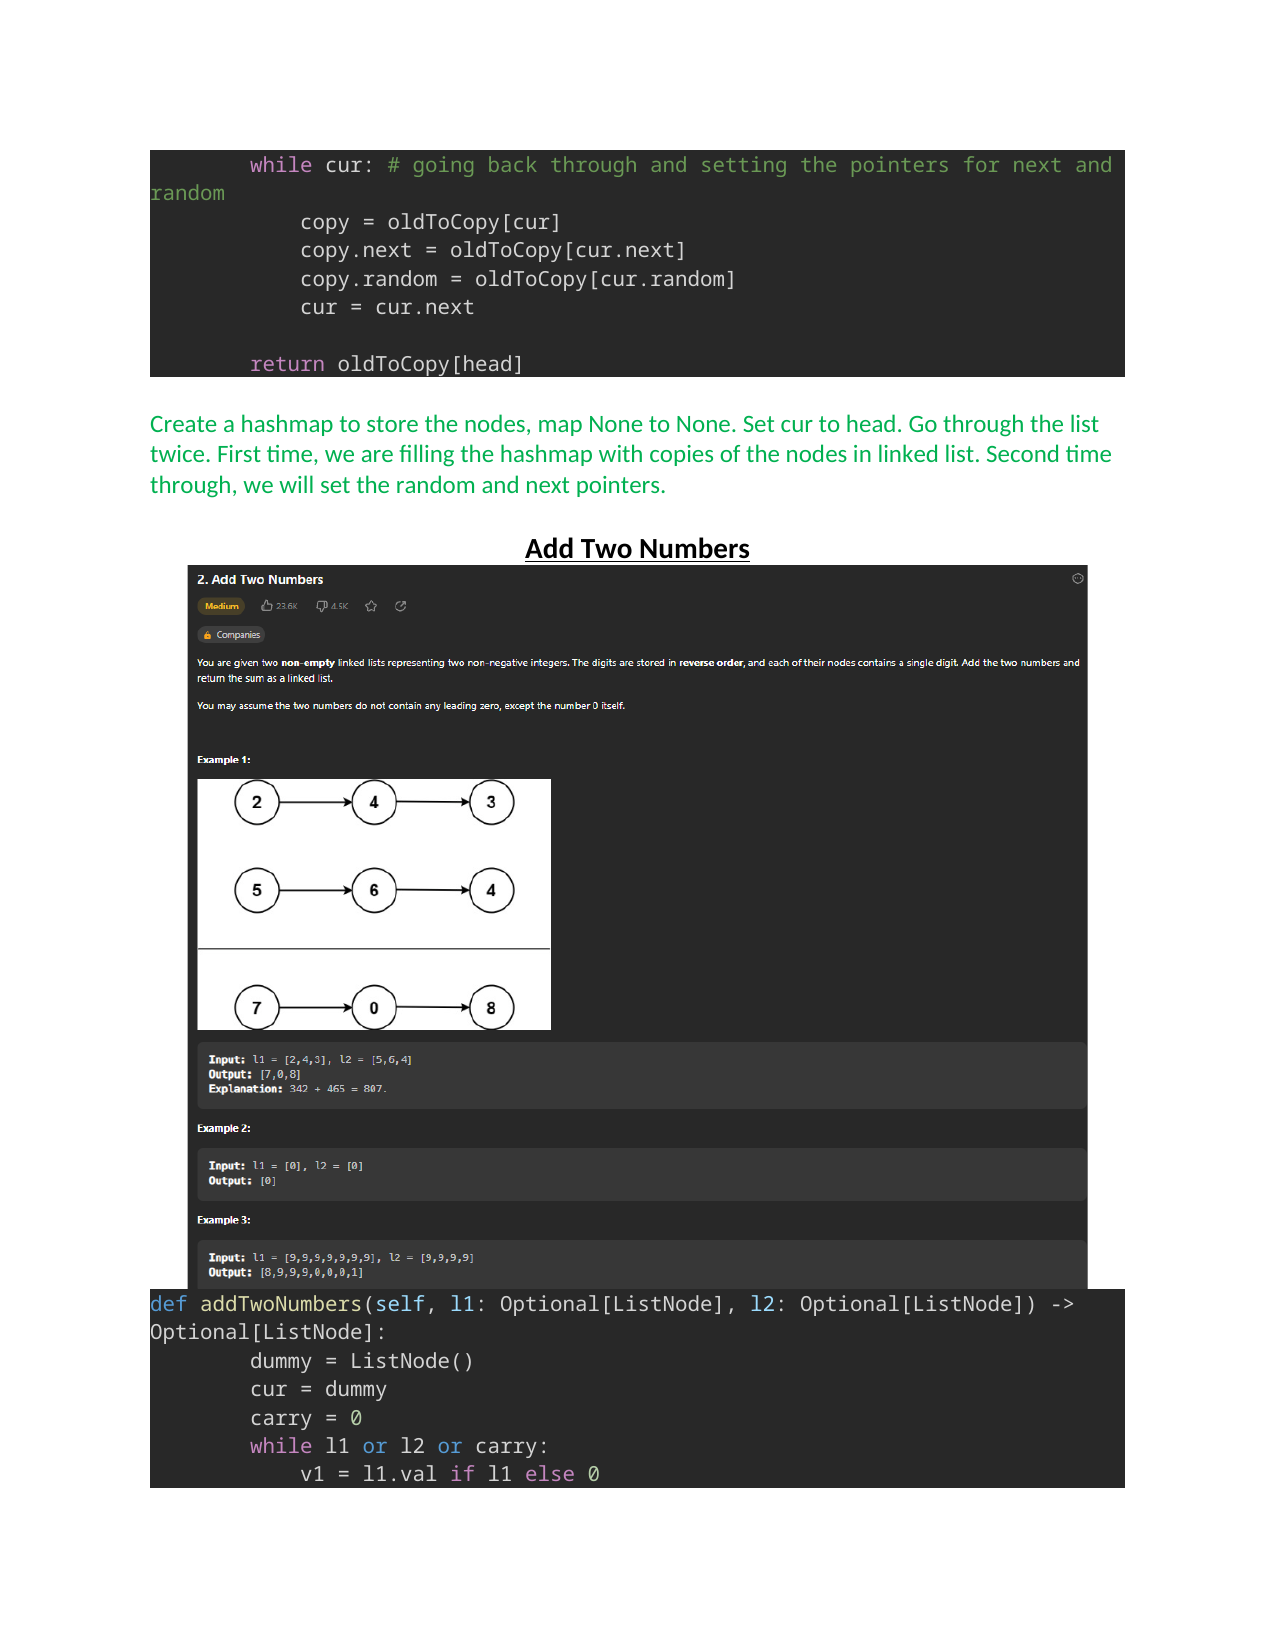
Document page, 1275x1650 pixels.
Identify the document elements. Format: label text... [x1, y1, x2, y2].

text Create a hashmap to store the nodes, map None to None. Set cur to head. Go through the list twice. First time, we are filling the hashmap with copies of the nodes in linked list. Second time through, we will set the random and next pointers. [150, 408, 1125, 499]
text cur = cur.next [150, 292, 1125, 321]
text copy = oldToCopy[cur] [150, 207, 1125, 235]
text while cur: # going back through and setting the pointers for next and random [150, 150, 1125, 207]
picture [187, 565, 1088, 1289]
text copy.random = oldToCopy[cur.random] [150, 264, 1125, 292]
text dummy = ListNode() [150, 1346, 1125, 1374]
text cur = dummy [150, 1374, 1125, 1403]
text v1 = l1.val if l1 else 0 [150, 1459, 1125, 1488]
text while l1 or l2 or carry: [150, 1431, 1125, 1459]
text Add Two Numbers [150, 530, 1125, 566]
text carry = 0 [150, 1403, 1125, 1431]
text def addTwoNumbers(self, l1: Optional[ListNode], l2: Optional[ListNode]) -> Optional[ListNode]: [150, 1289, 1125, 1346]
text copy.next = oldToCopy[cur.next] [150, 235, 1125, 264]
text return oldToCopy[head] [150, 349, 1125, 377]
